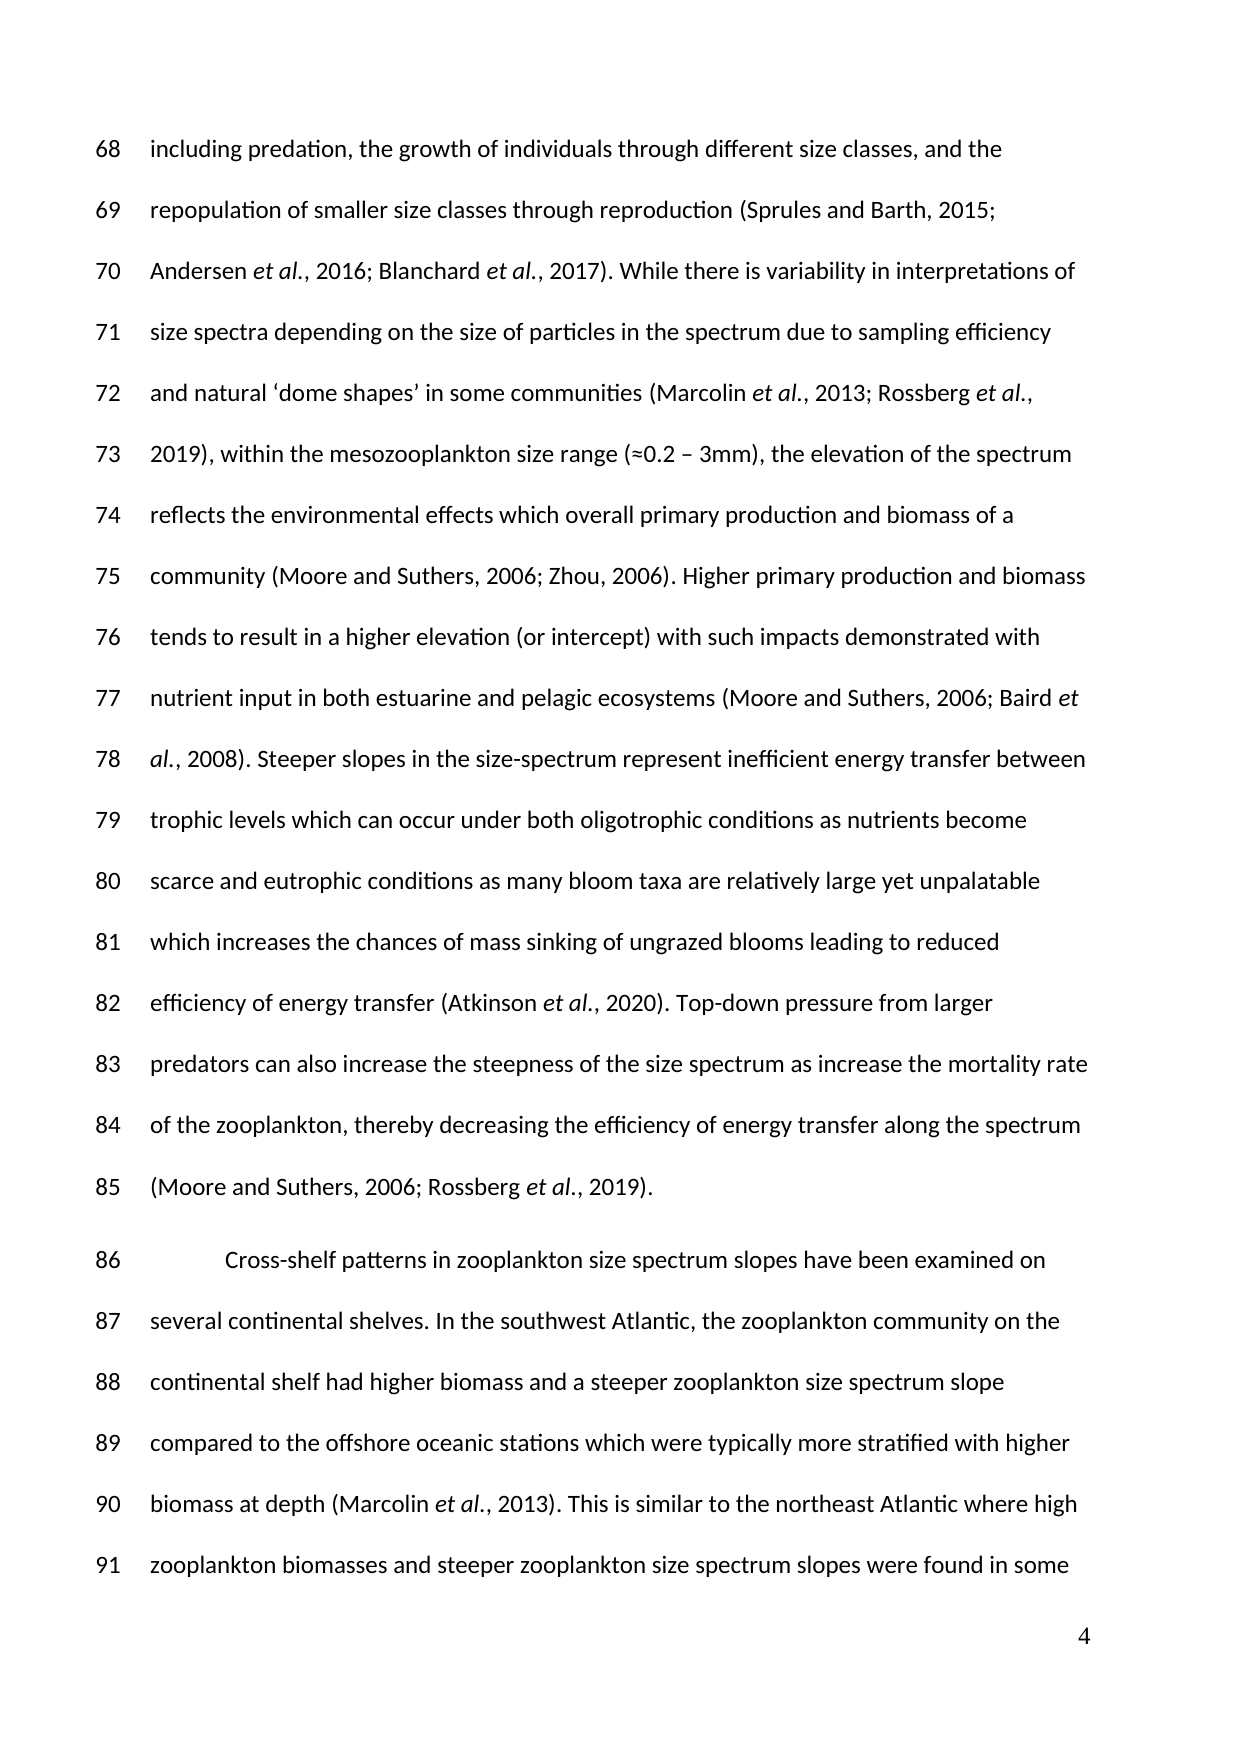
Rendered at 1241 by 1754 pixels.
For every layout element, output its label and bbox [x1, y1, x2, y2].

text [150, 1244, 1090, 1580]
text [150, 133, 1090, 1201]
